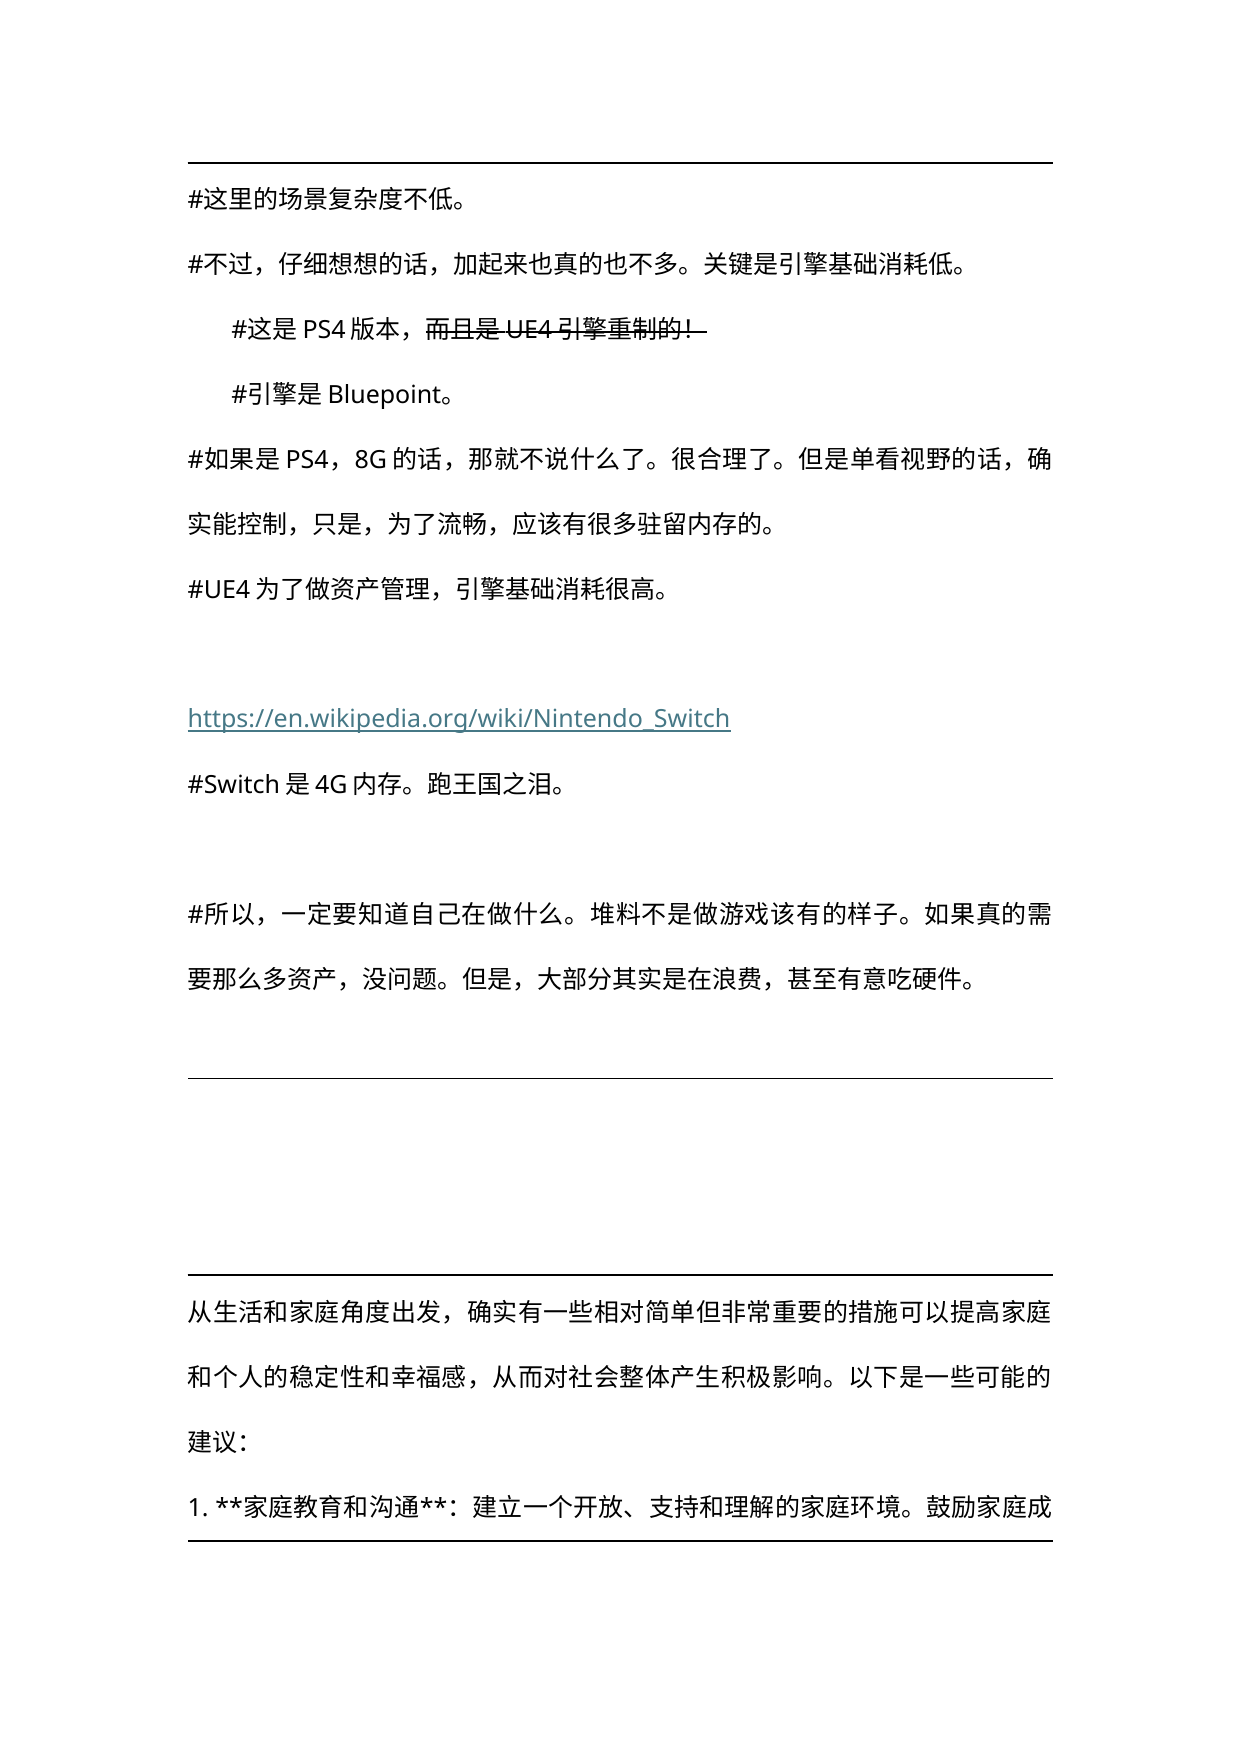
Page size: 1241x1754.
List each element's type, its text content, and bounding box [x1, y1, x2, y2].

text #这里的场景复杂度不低。 [187, 163, 1053, 231]
text #Switch是4G内存。跑王国之泪。 [187, 751, 1053, 816]
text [187, 1469, 1053, 1542]
text #不过，仔细想想的话，加起来也真的也不多。关键是引擎基础消耗低。 [187, 231, 1053, 296]
text #UE4为了做资产管理，引擎基础消耗很高。 [187, 556, 1053, 621]
text https://en.wikipedia.org/wiki/Nintendo_Switch [187, 686, 1053, 751]
text 从生活和家庭角度出发，确实有一些相对简单但非常重要的措施可以提高家庭和个人的稳定性和幸福感，从而对社会整体产生积极影响。以下是一些可能的建议： [187, 1275, 1053, 1469]
text #如果是PS4，8G的话，那就不说什么了。很合理了。但是单看视野的话，确实能控制，只是，为了流畅，应该有很多驻留内存的。 [187, 426, 1053, 556]
text #这是PS4版本，而且是UE4引擎重制的！ [187, 296, 1053, 361]
text #引擎是Bluepoint。 [187, 361, 1053, 426]
text #所以，一定要知道自己在做什么。堆料不是做游戏该有的样子。如果真的需要那么多资产，没问题。但是，大部分其实是在浪费，甚至有意吃硬件。 [187, 881, 1053, 1011]
